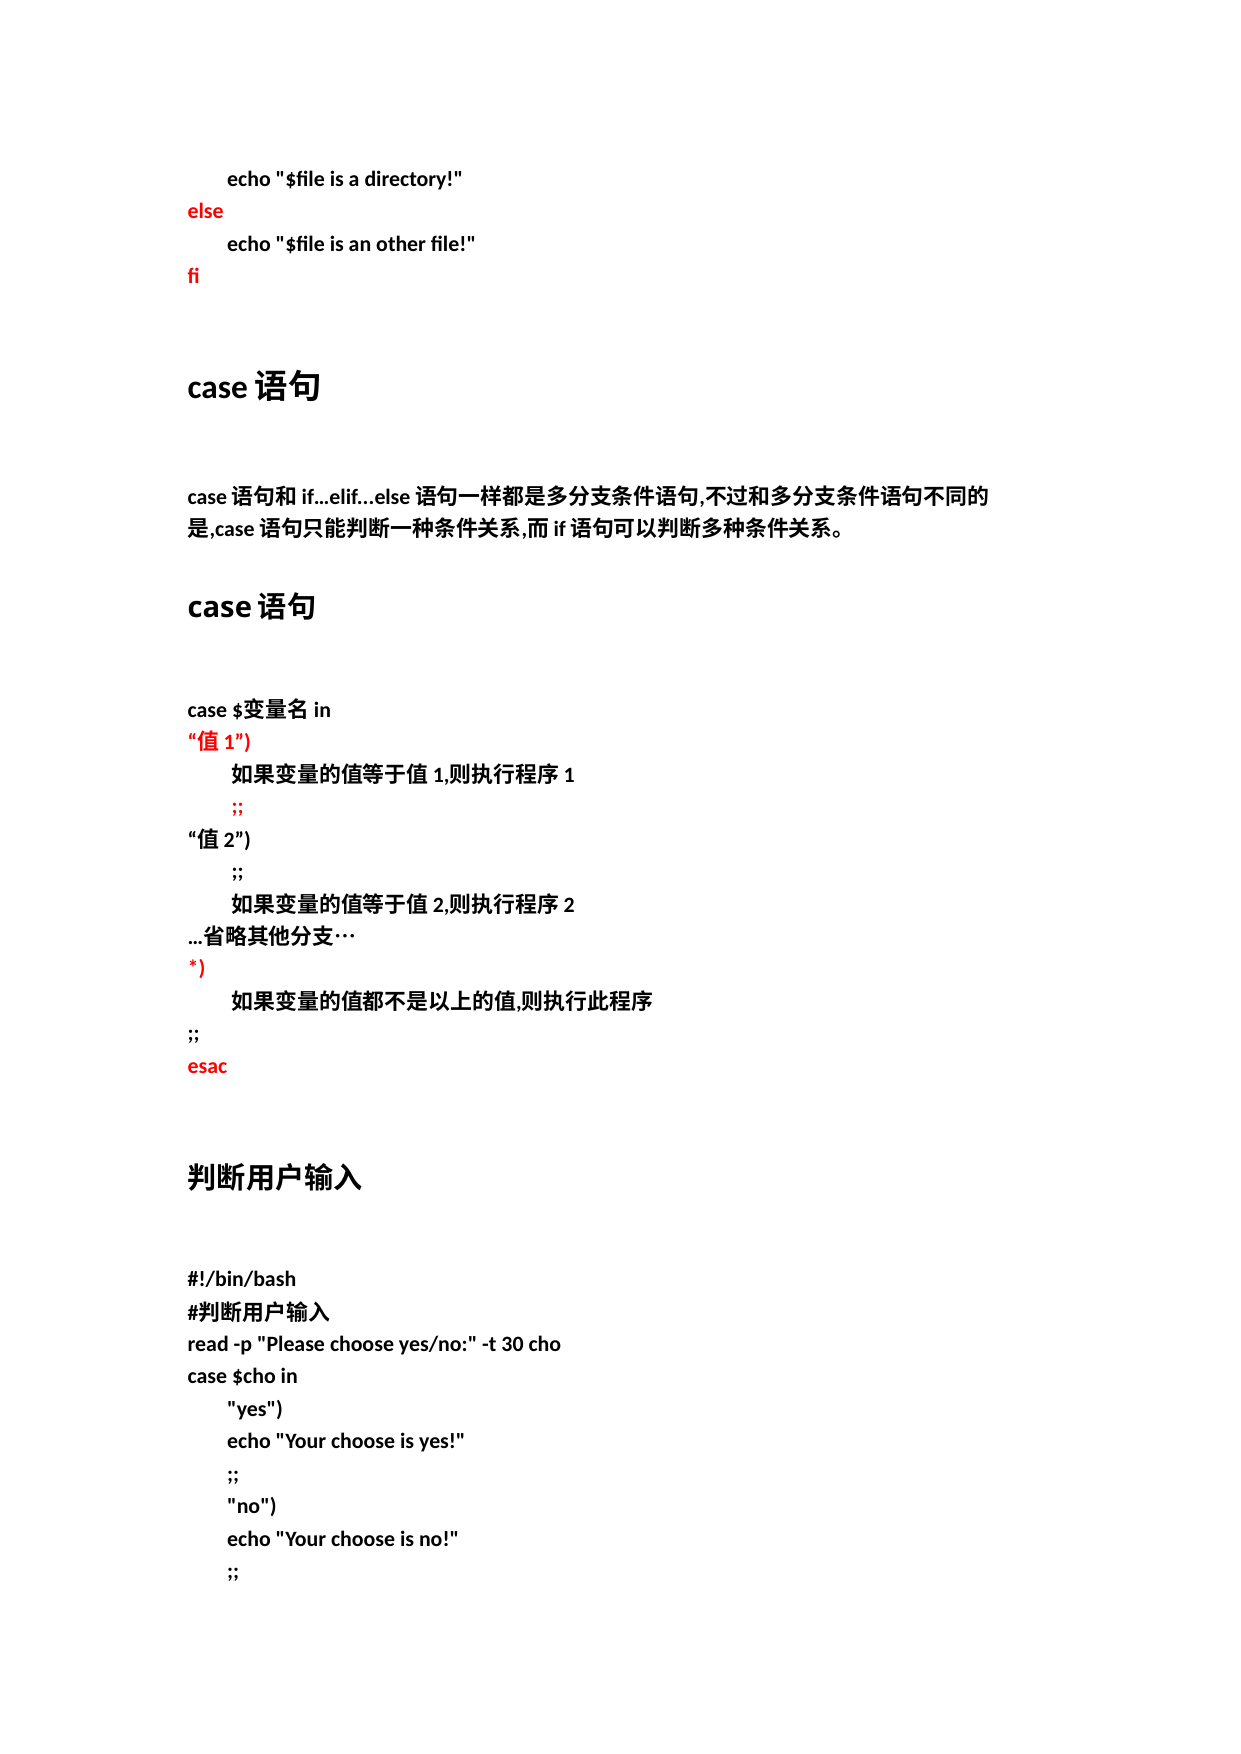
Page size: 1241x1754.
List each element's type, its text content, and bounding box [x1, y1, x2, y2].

text #!/bin/bash [187, 1262, 1053, 1294]
text else [187, 194, 1053, 227]
text case $cho in [187, 1359, 1053, 1392]
text read -p "Please choose yes/no:" -t 30 cho [187, 1327, 1053, 1359]
text 如果变量的值等于值1,则执行程序1 [187, 756, 1053, 789]
text "yes") [187, 1392, 1053, 1424]
subtitle case语句 [187, 572, 1053, 637]
text case语句和if…elif...else语句一样都是多分支条件语句,不过和多分支条件语句不同的是,case语句只能判断一种条件关系,而if语句可以判断多种条件关系。 [187, 478, 1053, 543]
text ;; [187, 1016, 1053, 1049]
text ;; [187, 789, 1053, 821]
text “值1”) [187, 724, 1053, 756]
text 如果变量的值都不是以上的值,则执行此程序 [187, 984, 1053, 1016]
subtitle 判断用户输入 [187, 1143, 1053, 1208]
text echo "Your choose is no!" [187, 1522, 1053, 1554]
text 如果变量的值等于值2,则执行程序2 [187, 886, 1053, 919]
text #判断用户输入 [187, 1294, 1053, 1327]
text ;; [187, 854, 1053, 886]
text “值2”) [187, 821, 1053, 854]
subtitle case语句 [187, 352, 1053, 417]
text *) [187, 951, 1053, 984]
text fi [187, 259, 1053, 292]
text case $变量名 in [187, 691, 1053, 724]
text echo "$file is an other file!" [187, 227, 1053, 259]
text ;; [187, 1554, 1053, 1587]
text "no") [187, 1489, 1053, 1522]
text …省略其他分支… [187, 919, 1053, 951]
text esac [187, 1049, 1053, 1081]
text echo "Your choose is yes!" [187, 1424, 1053, 1457]
text ;; [187, 1457, 1053, 1489]
text echo "$file is a directory!" [187, 162, 1053, 194]
